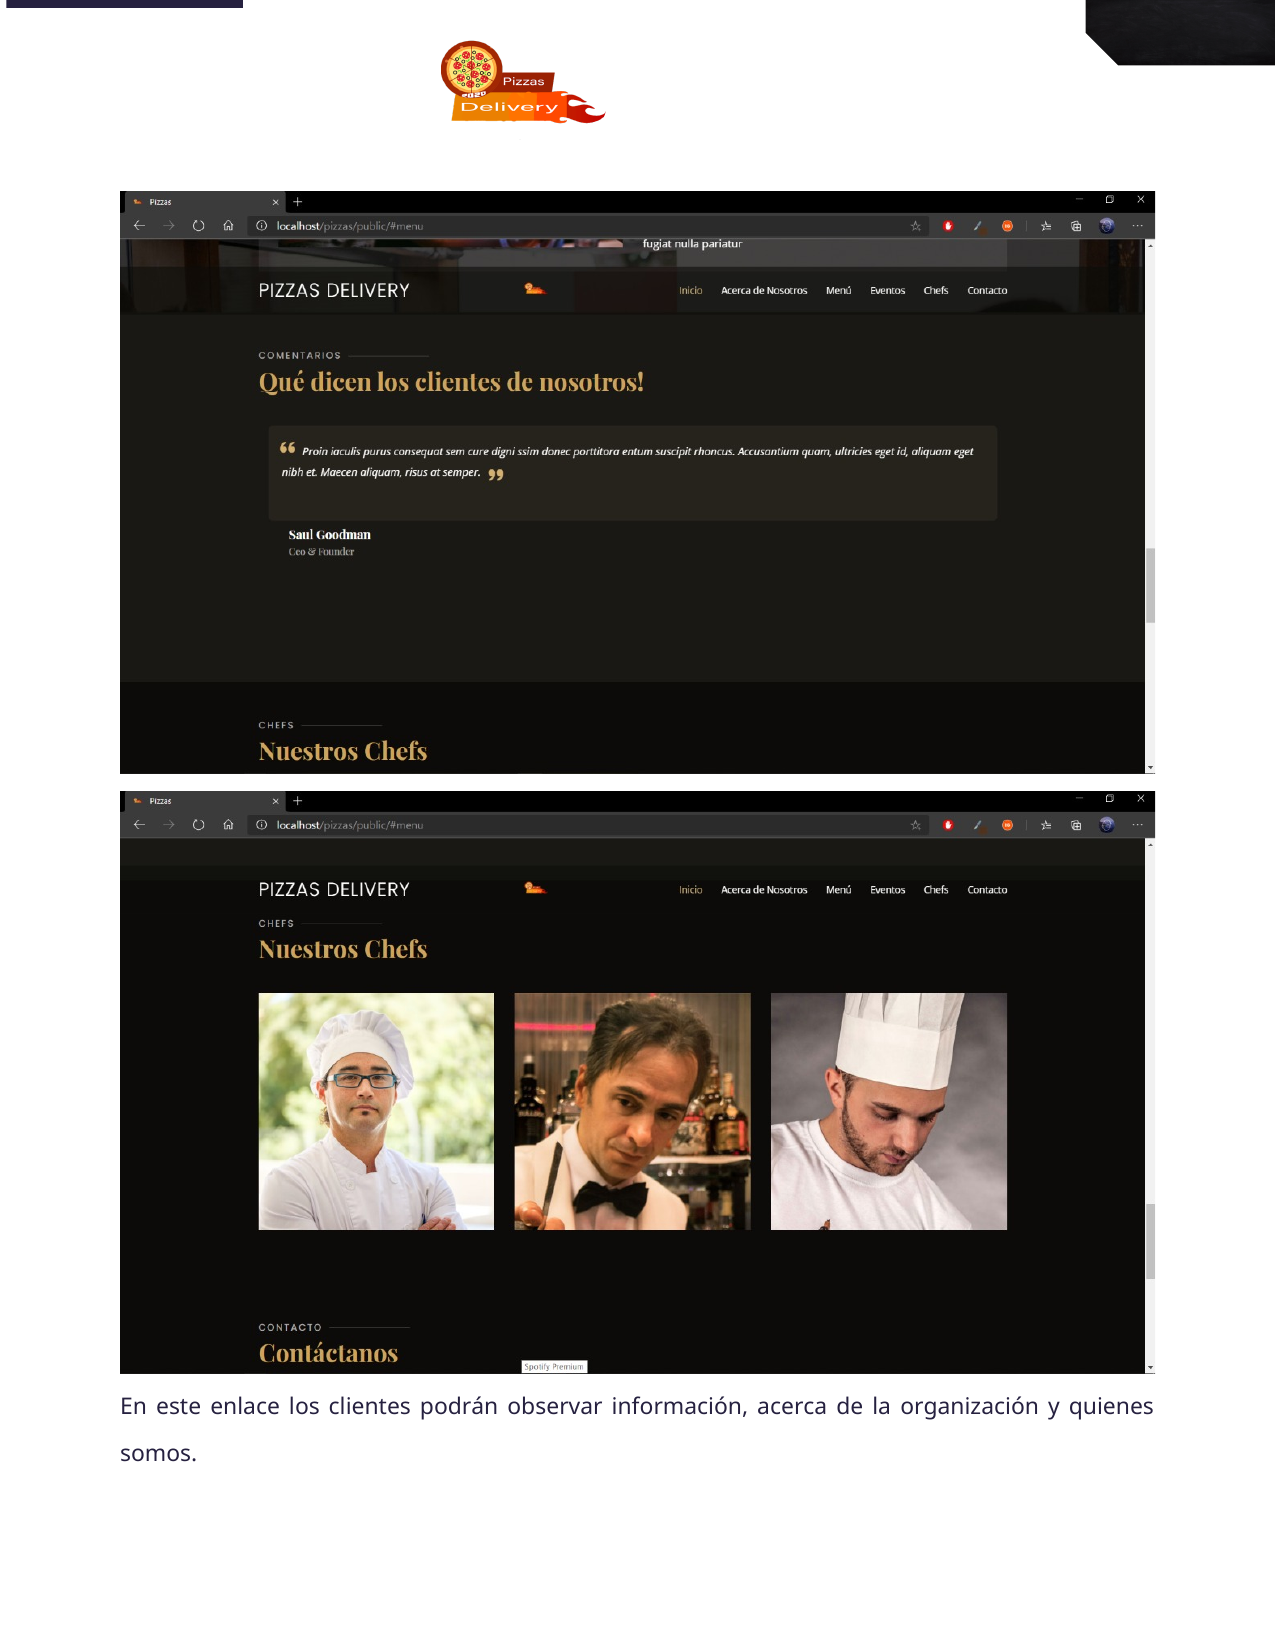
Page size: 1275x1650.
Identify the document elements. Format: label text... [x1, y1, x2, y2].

picture [434, 34, 607, 144]
picture [120, 791, 1155, 1374]
picture [1085, 0, 1275, 66]
picture [120, 191, 1155, 774]
text En este enlace los clientes podrán observar información, acerca de la organización y quienes somos. [120, 1390, 1155, 1468]
